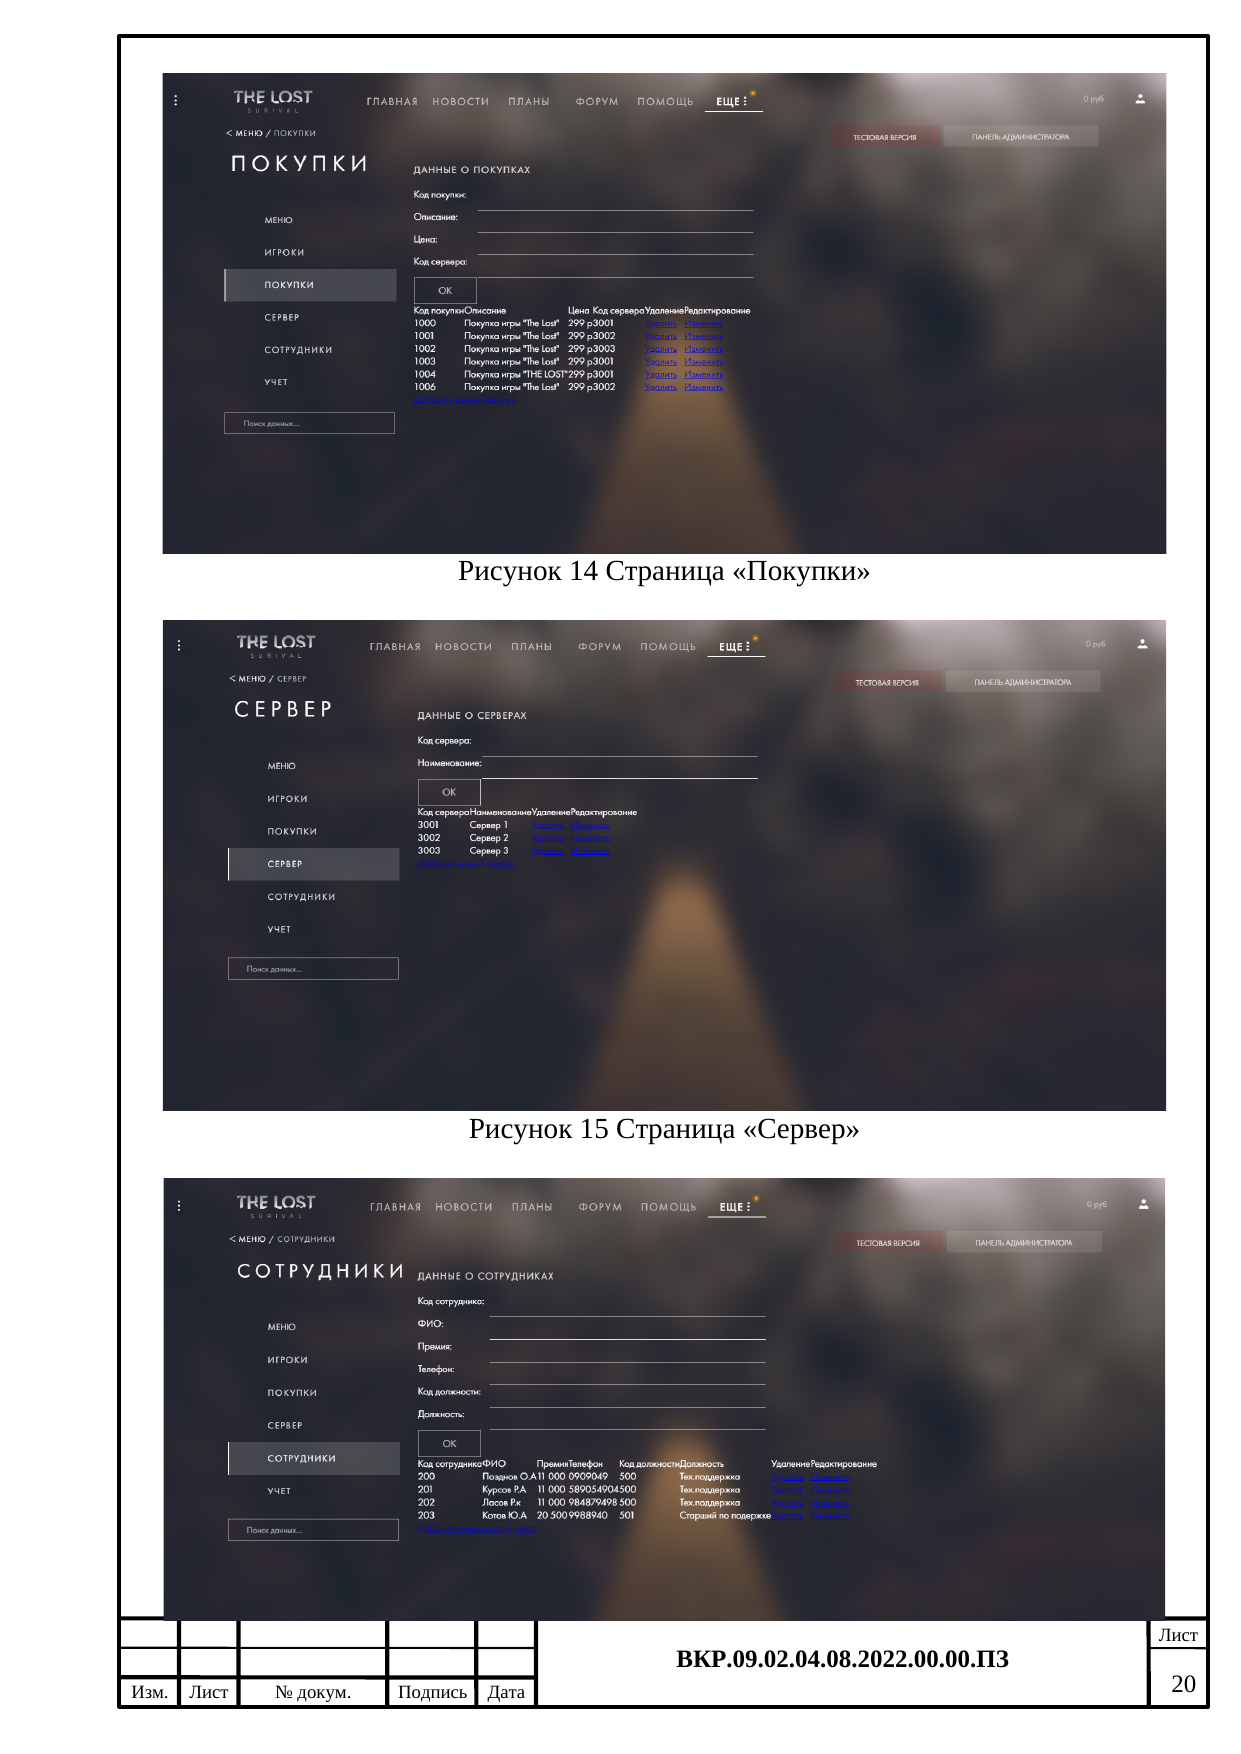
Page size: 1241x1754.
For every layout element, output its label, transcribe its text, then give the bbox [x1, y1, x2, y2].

picture [162, 73, 1167, 554]
text Рисунок 14 Страница «Покупки» [148, 553, 1181, 587]
picture [162, 620, 1167, 1111]
picture [163, 1178, 1166, 1621]
text Рисунок 15 Страница «Сервер» [148, 1111, 1181, 1144]
